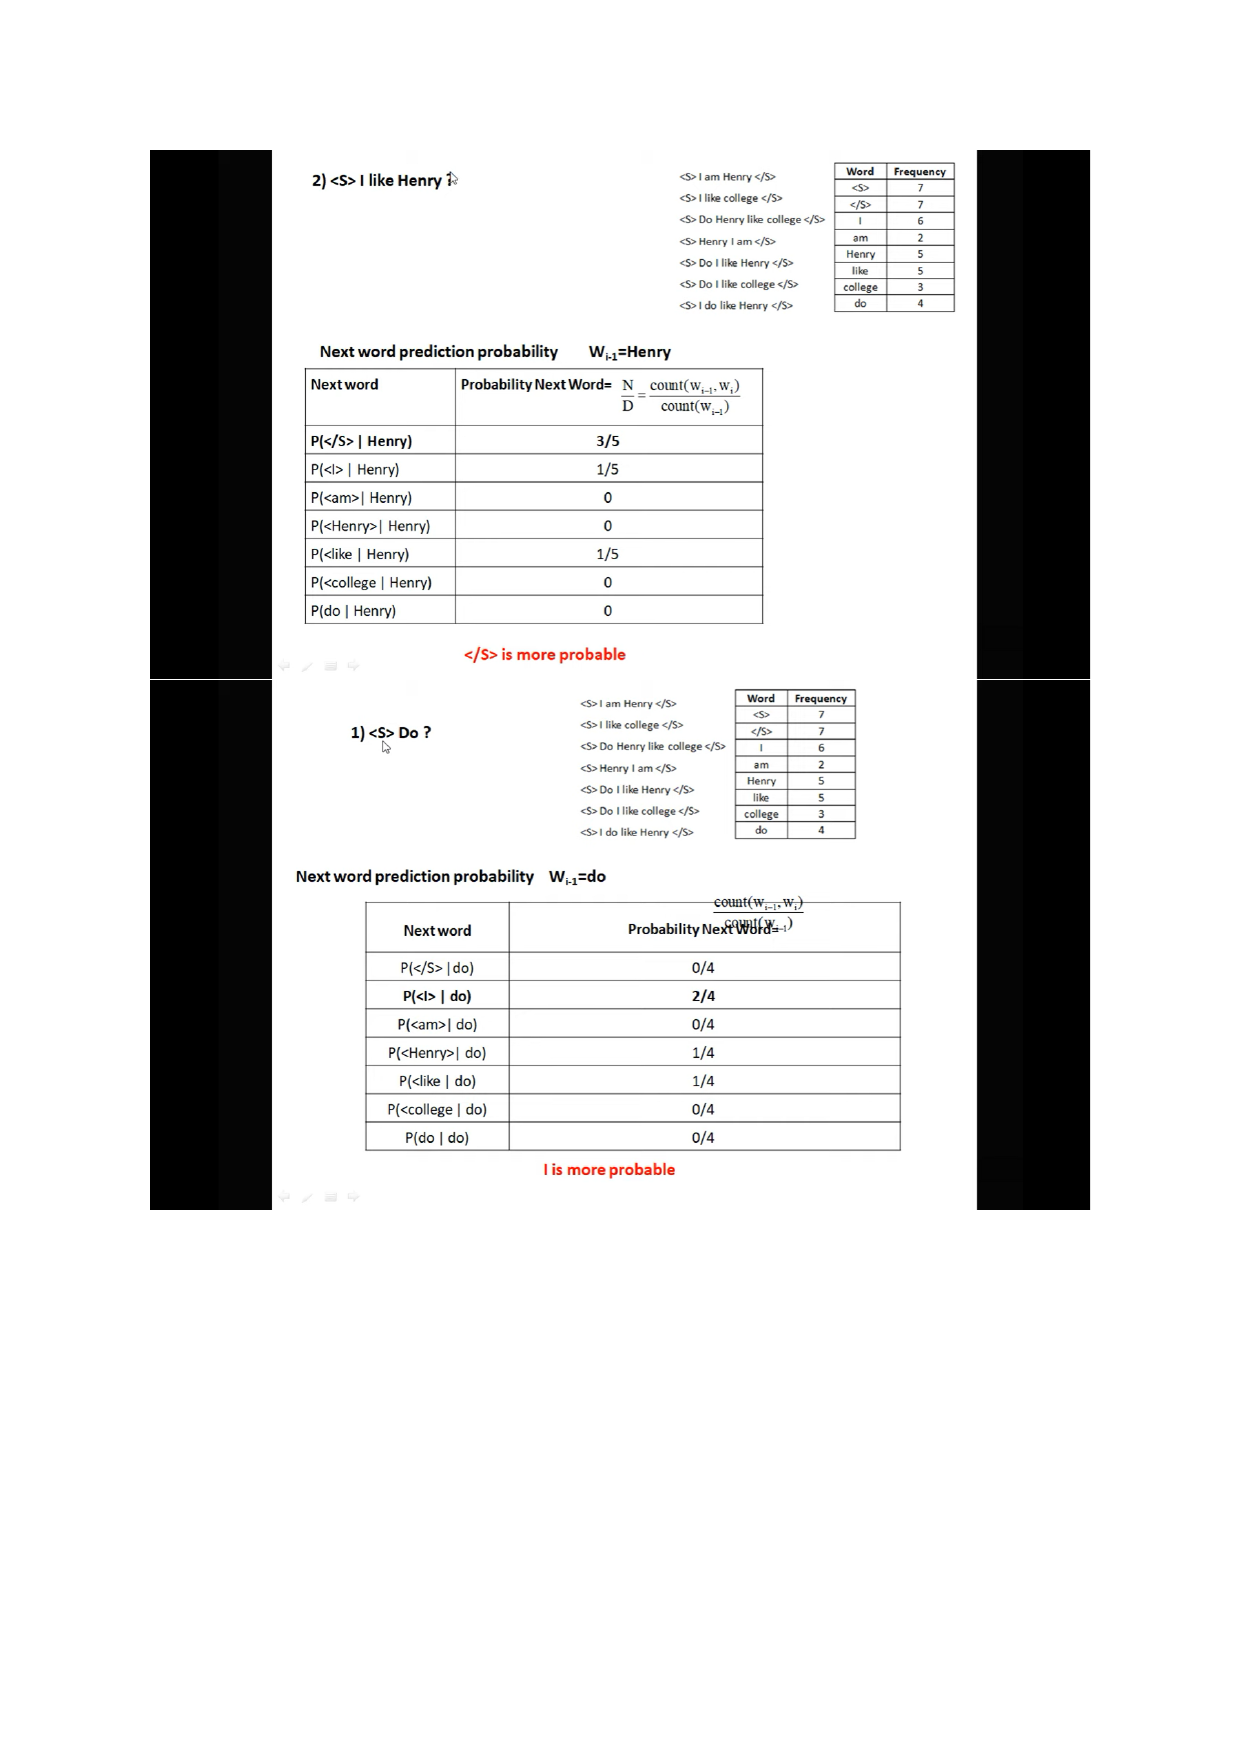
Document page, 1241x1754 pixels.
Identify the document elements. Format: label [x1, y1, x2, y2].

picture [150, 150, 1091, 679]
picture [150, 680, 1091, 1210]
